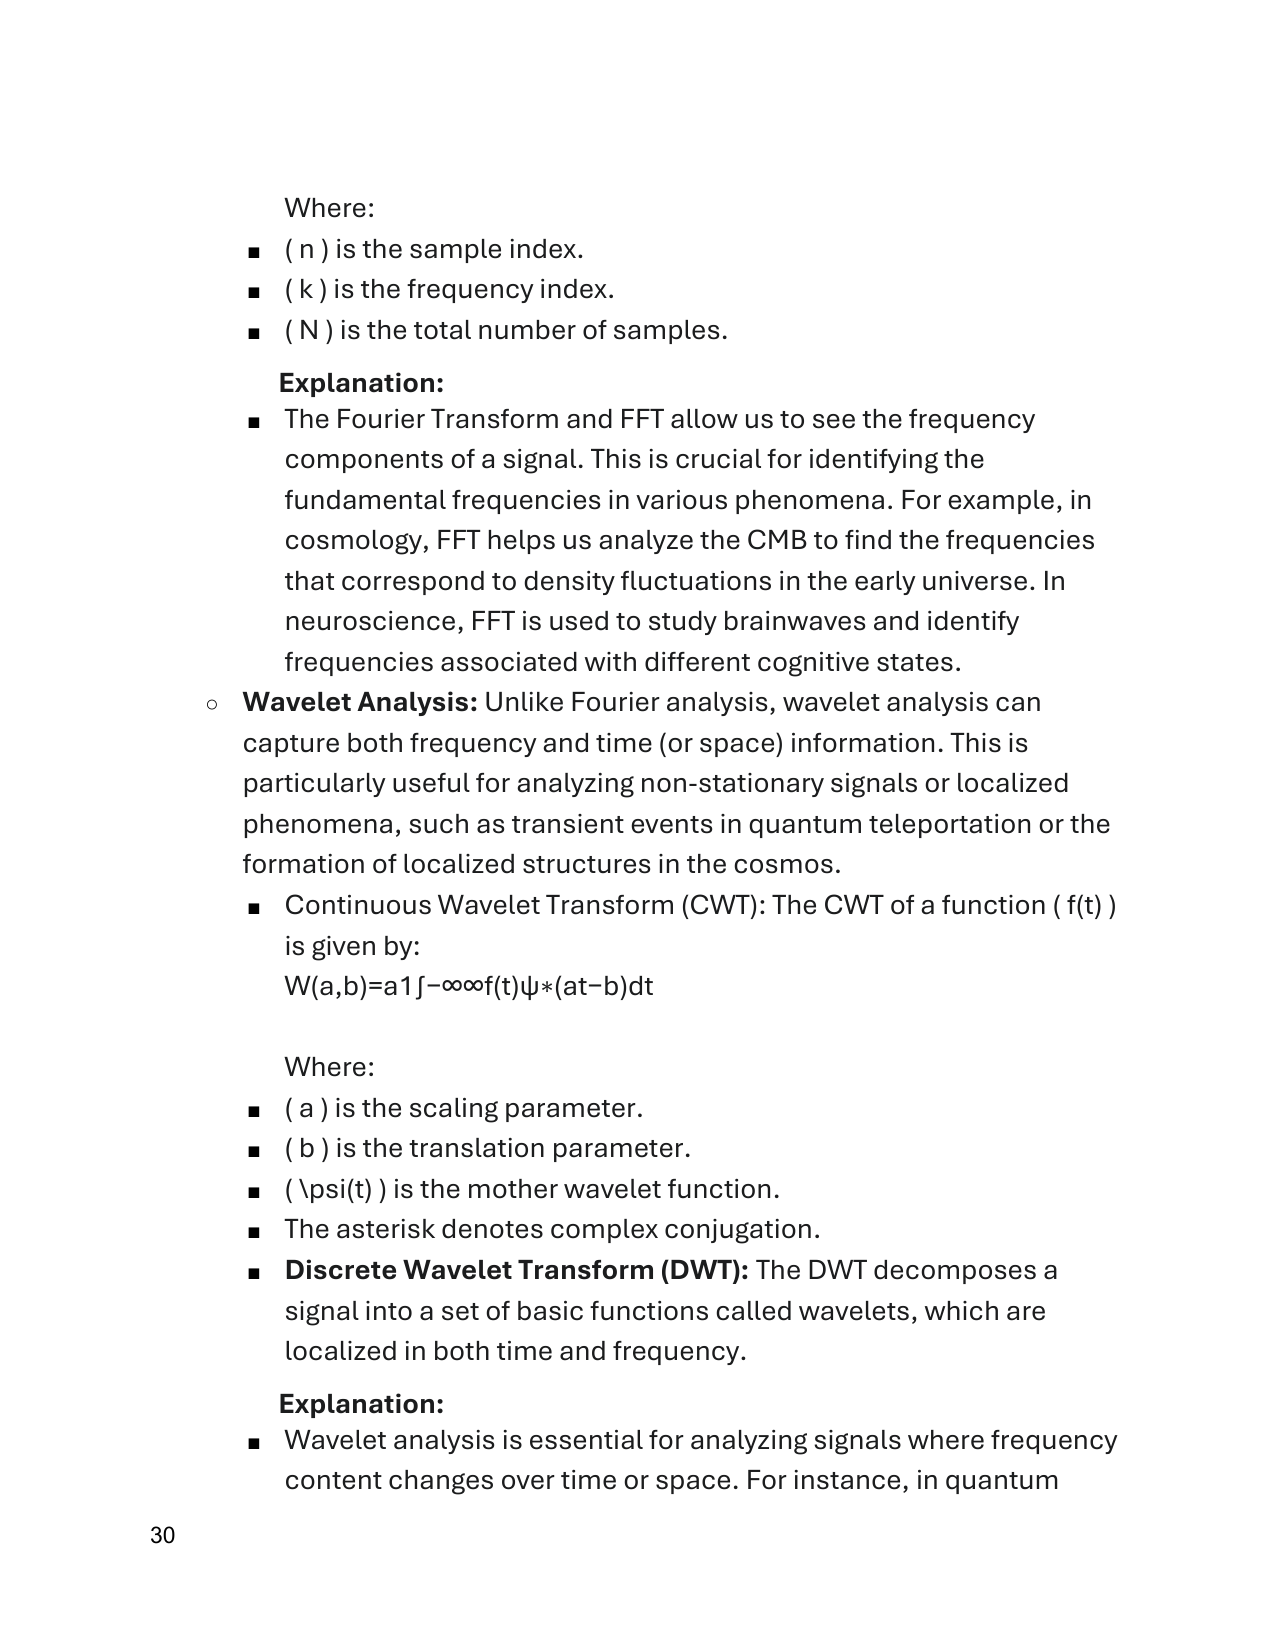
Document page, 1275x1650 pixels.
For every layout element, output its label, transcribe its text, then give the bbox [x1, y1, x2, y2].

list ( k ) is the frequency index. [247, 272, 1125, 307]
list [247, 1422, 1125, 1498]
list Discrete Wavelet Transform (DWT): The DWT decomposes a signal into a set of basic functions called wavelets, which are localized in both time and frequency. [247, 1252, 1125, 1369]
list The Fourier Transform and FFT allow us to see the frequency components of a signal. This is crucial for identifying the fundamental frequencies in various phenomena. For example, in cosmology, FFT helps us analyze the CMB to find the frequencies that correspond to density fluctuations in the early universe. In neuroscience, FFT is used to study brainwaves and identify frequencies associated with different cognitive states. [247, 401, 1125, 679]
text Explanation: [278, 365, 1125, 401]
list ( n ) is the sample index. [247, 231, 1125, 267]
list ( \psi(t) ) is the mother wavelet function. [247, 1171, 1125, 1207]
list ( N ) is the total number of samples. [247, 312, 1125, 348]
text Explanation: [278, 1386, 1125, 1422]
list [247, 150, 1125, 226]
list The asterisk denotes complex conjugation. [247, 1211, 1125, 1247]
list ( b ) is the translation parameter. [247, 1130, 1125, 1166]
list ( a ) is the scaling parameter. [247, 1090, 1125, 1126]
list Continuous Wavelet Transform (CWT): The CWT of a function ( f(t) ) is given by: W(a,b)=a​1​∫−∞∞​f(t)ψ∗(at−b​)dt Where: [247, 887, 1125, 1085]
list Wavelet Analysis: Unlike Fourier analysis, wavelet analysis can capture both frequency and time (or space) information. This is particularly useful for analyzing non-stationary signals or localized phenomena, such as transient events in quantum teleportation or the formation of localized structures in the cosmos. [205, 684, 1125, 882]
